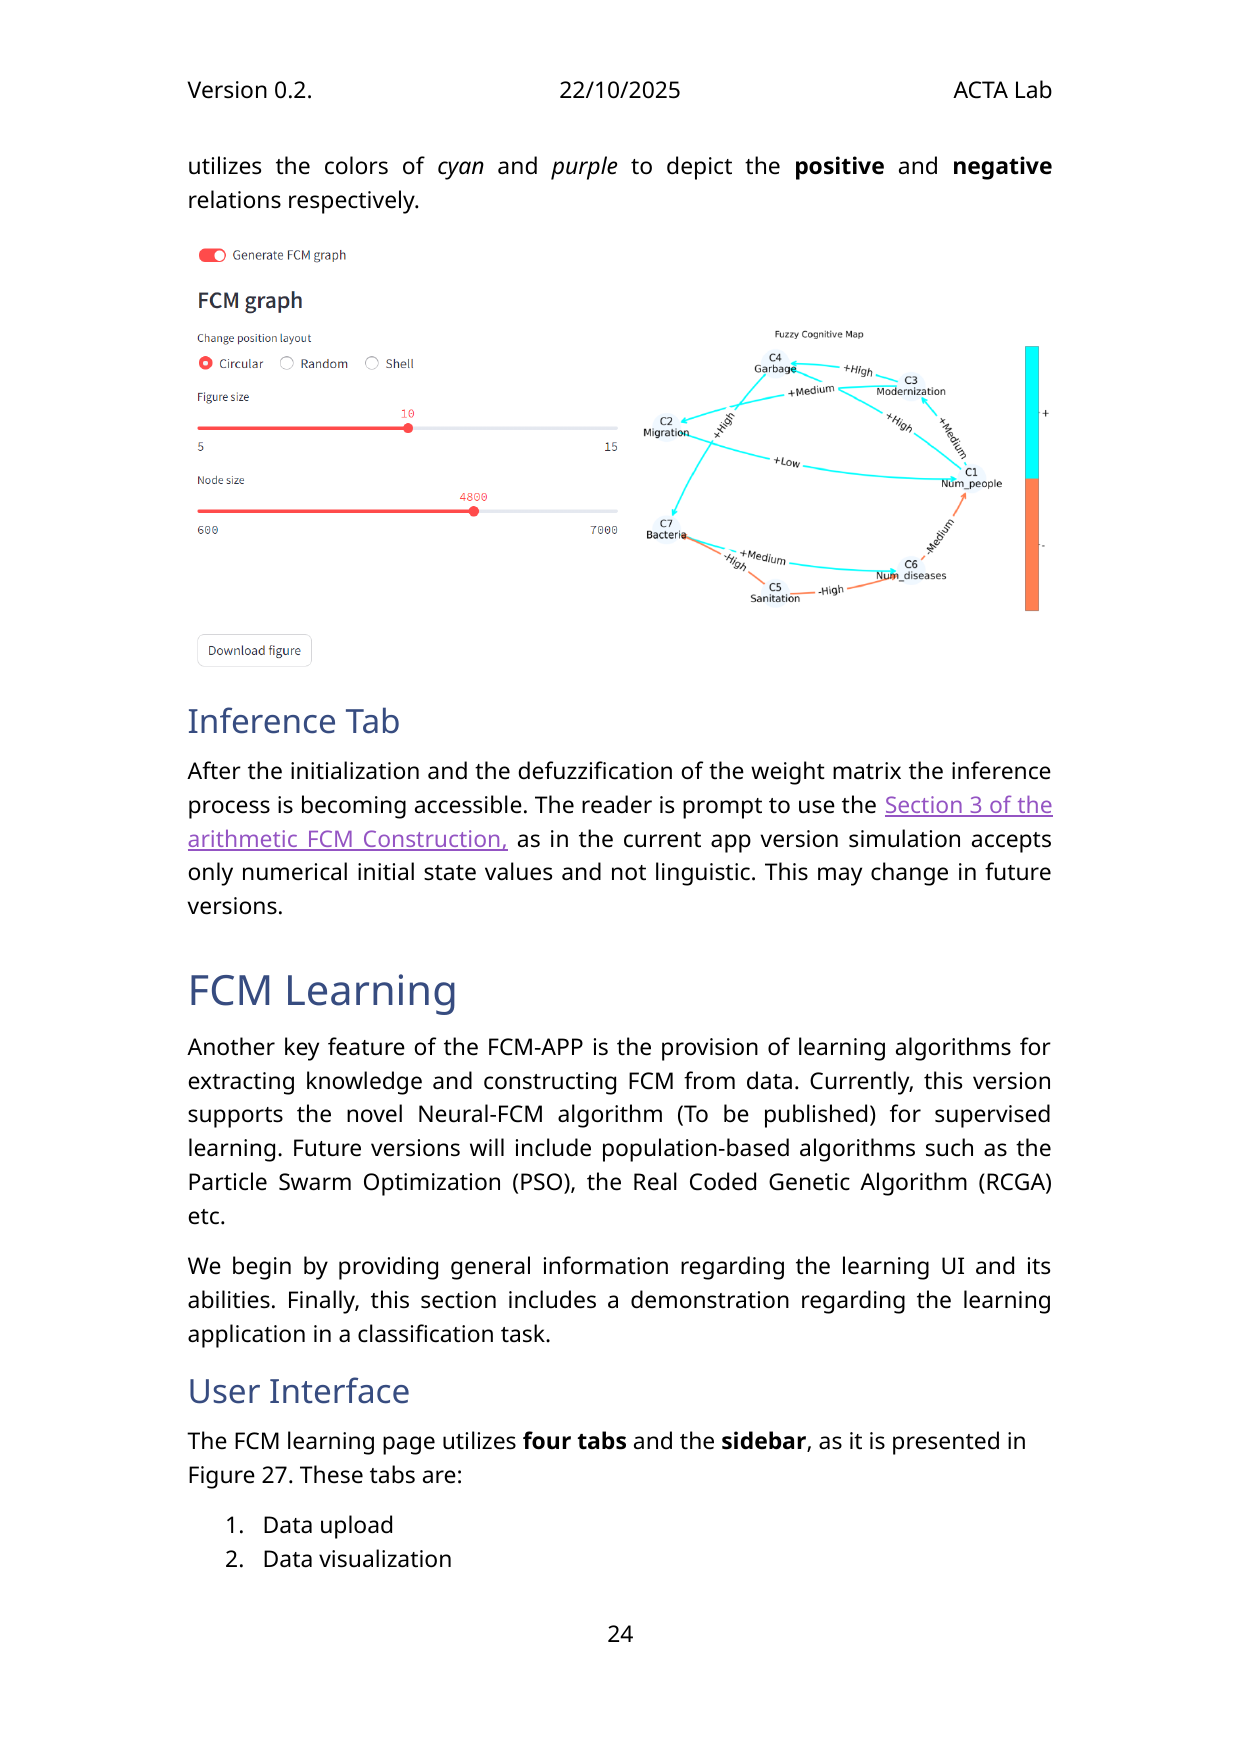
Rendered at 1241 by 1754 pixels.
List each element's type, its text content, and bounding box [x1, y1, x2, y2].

text The FCM learning page utilizes four tabs and the sidebar, as it is presented in Figure 27. These tabs are: [187, 1425, 1053, 1490]
list Data visualization [225, 1543, 1053, 1574]
text After the initialization and the defuzzification of the weight matrix the inference process is becoming accessible. The reader is prompt to use the Section 3 of the arithmetic FCM Construction, as in the current app version simulation accepts only numerical initial state values and not linguistic. This may change in future versions. [187, 755, 1053, 921]
picture [187, 234, 1053, 679]
subtitle FCM Learning [187, 961, 1053, 1018]
text We begin by providing general information regarding the learning UI and its abilities. Finally, this section includes a demonstration regarding the learning application in a classification task. [187, 1250, 1053, 1349]
subtitle User Interface [187, 1368, 1053, 1413]
list Data upload [225, 1509, 1053, 1541]
subtitle Inference Tab [187, 698, 1053, 743]
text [187, 150, 1053, 215]
text Another key feature of the FCM-APP is the provision of learning algorithms for extracting knowledge and constructing FCM from data. Currently, this version supports the novel Neural-FCM algorithm (To be published) for supervised learning. Future versions will include population-based algorithms such as the Particle Swarm Optimization (PSO), the Real Coded Genetic Algorithm (RCGA) etc. [187, 1031, 1053, 1231]
